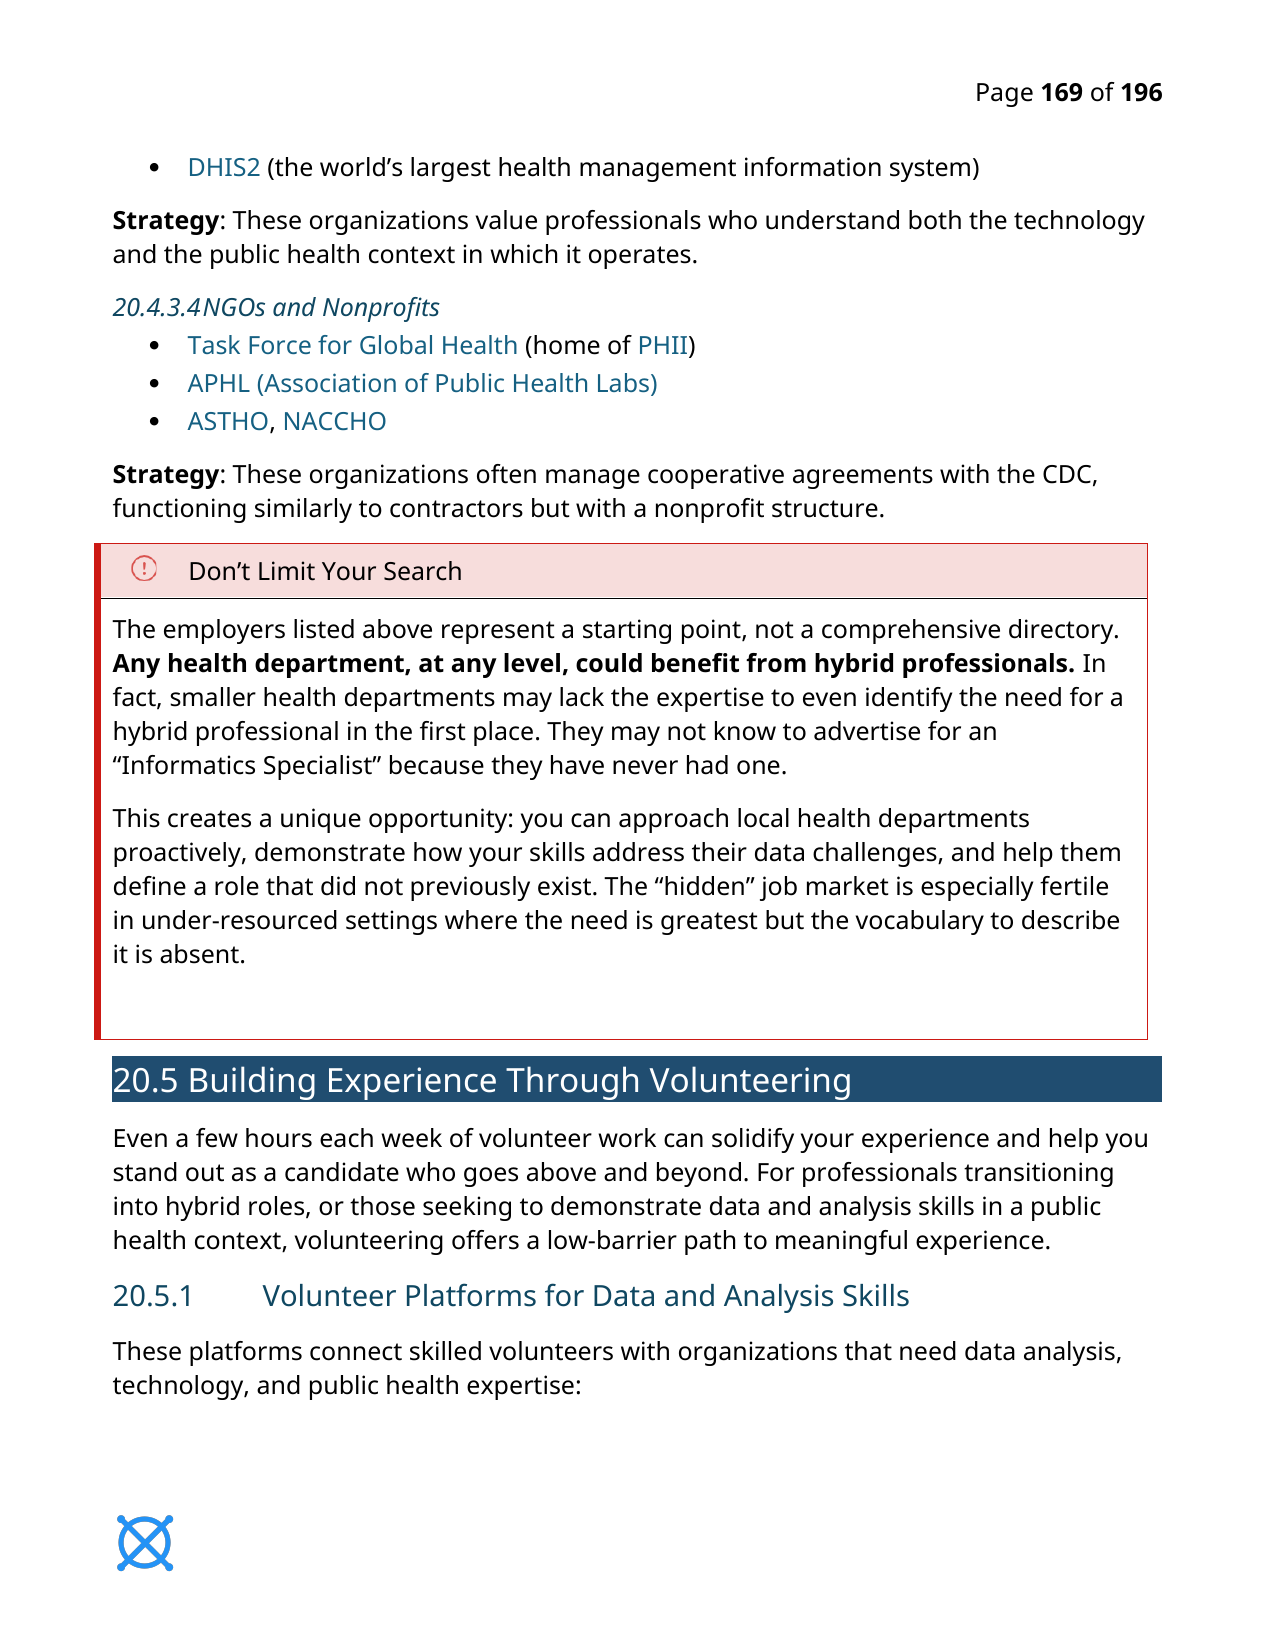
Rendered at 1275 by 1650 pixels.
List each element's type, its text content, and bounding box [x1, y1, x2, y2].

text Strategy: These organizations often manage cooperative agreements with the CDC, functioning similarly to contractors but with a nonprofit structure. [112, 456, 1162, 524]
subtitle NGOs and Nonprofits [112, 290, 1162, 324]
text Even a few hours each week of volunteer work can solidify your experience and help you stand out as a candidate who goes above and beyond. For professionals transitioning into hybrid roles, or those seeking to demonstrate data and analysis skills in a public health context, volunteering offers a low-barrier path to meaningful experience. [112, 1121, 1162, 1257]
subtitle Building Experience Through Volunteering [112, 1056, 1162, 1102]
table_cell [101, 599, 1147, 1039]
picture [131, 555, 157, 581]
list ASTHO, NACCHO [150, 403, 1162, 438]
subtitle Volunteer Platforms for Data and Analysis Skills [112, 1276, 1162, 1315]
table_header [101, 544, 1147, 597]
list APHL (Association of Public Health Labs) [150, 366, 1162, 400]
text Strategy: These organizations value professionals who understand both the technology and the public health context in which it operates. [112, 203, 1162, 271]
picture [112, 1511, 177, 1575]
list Task Force for Global Health (home of PHII) [150, 328, 1162, 362]
text These platforms connect skilled volunteers with organizations that need data analysis, technology, and public health expertise: [112, 1334, 1162, 1402]
list DHIS2 (the world’s largest health management information system) [150, 150, 1162, 184]
